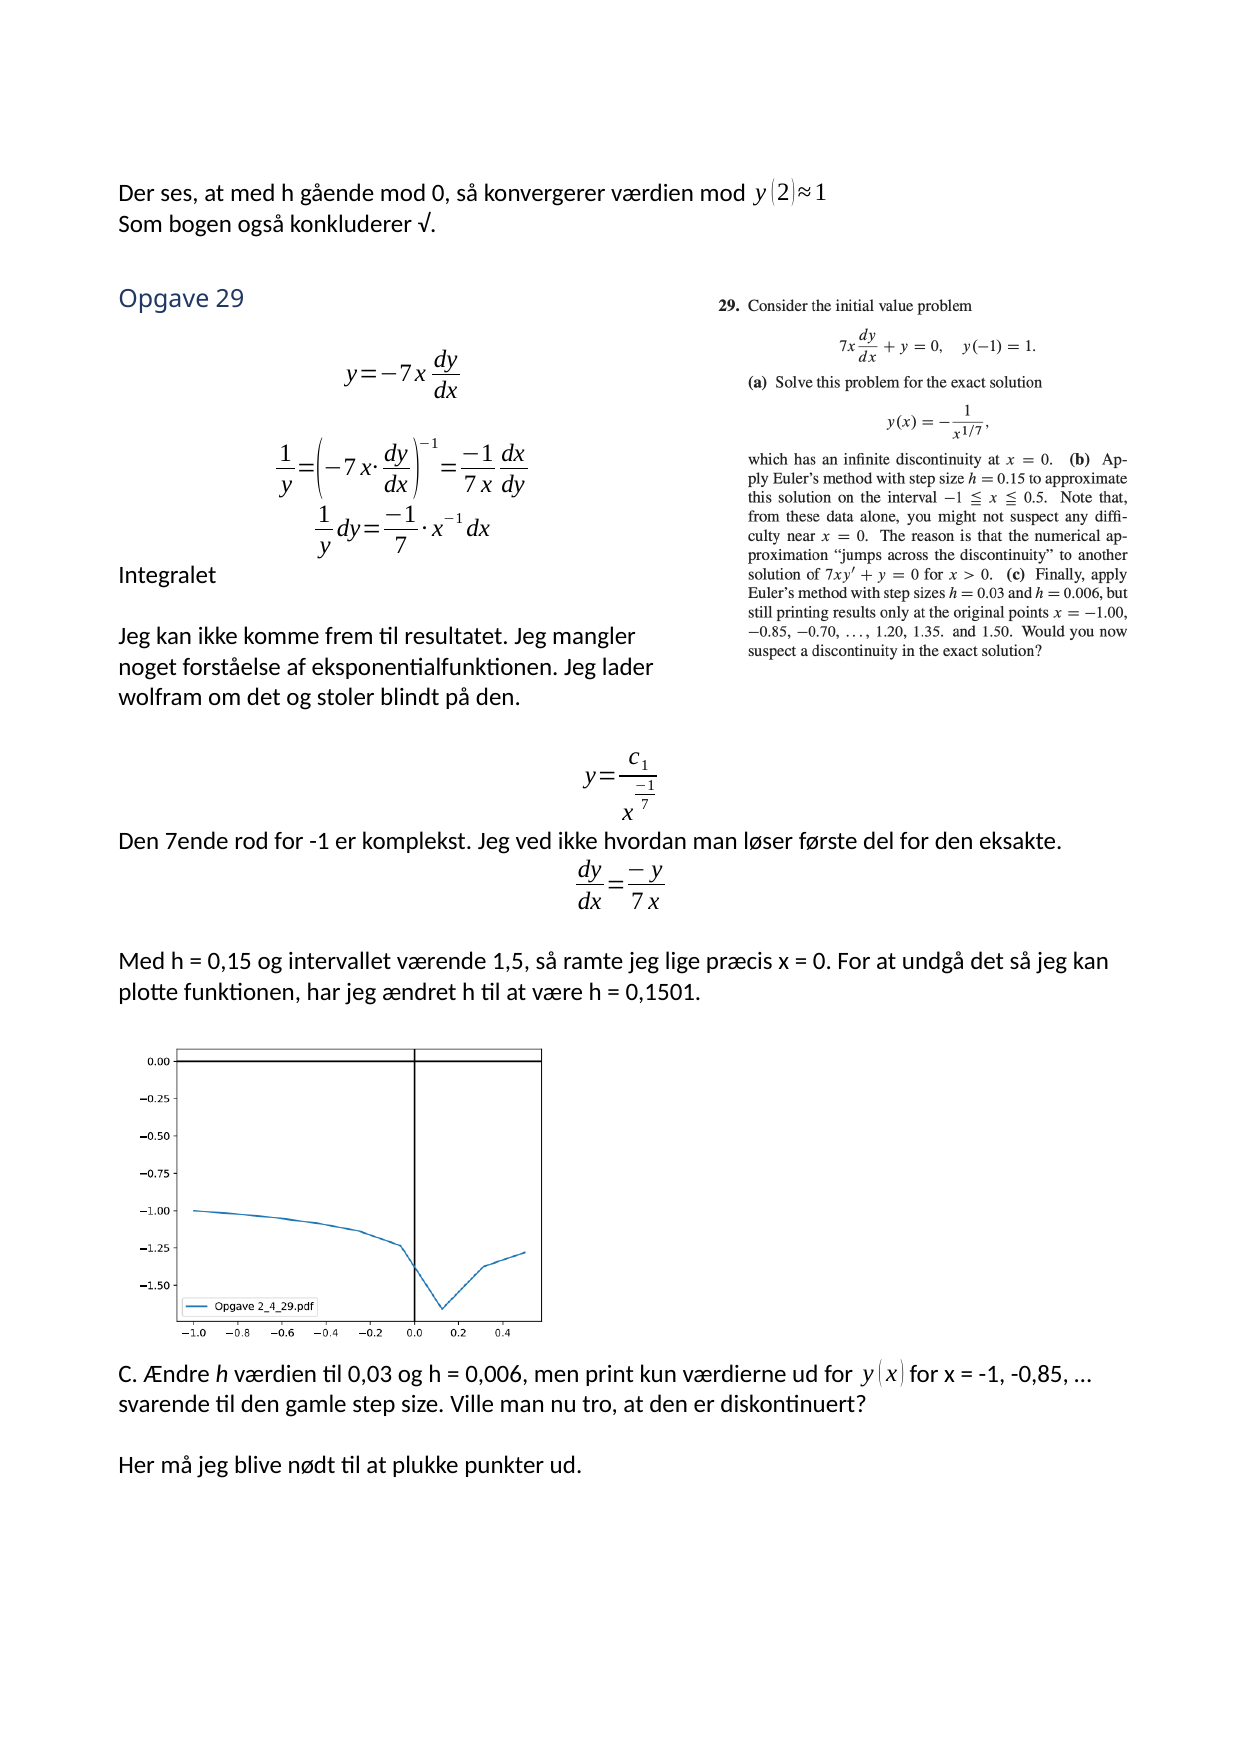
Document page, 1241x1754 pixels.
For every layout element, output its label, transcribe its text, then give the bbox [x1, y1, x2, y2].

subtitle Opgave 29 [118, 281, 1122, 315]
text Integralet [118, 559, 704, 590]
text Den 7ende rod for -1 er komplekst. Jeg ved ikke hvordan man løser første del for den eksakte. [118, 826, 1122, 856]
text Som bogen også konkluderer √. [118, 208, 1122, 238]
text Med h = 0,15 og intervallet værende 1,5, så ramte jeg lige præcis x = 0. For at undgå det så jeg kan plotte funktionen, har jeg ændret h til at være h = 0,1501. [118, 946, 1122, 1007]
picture [704, 286, 1141, 666]
text Her må jeg blive nødt til at plukke punkter ud. [118, 1419, 1122, 1480]
text Jeg kan ikke komme frem til resultatet. Jeg mangler noget forståelse af eksponentialfunktionen. Jeg lader wolfram om det og stoler blindt på den. [118, 620, 1122, 712]
text Der ses, at med h gående mod 0, så konvergerer værdien mod [118, 177, 1122, 208]
text C. Ændre h værdien til 0,03 og h = 0,006, men print kun værdierne ud for for x = -1, -0,85, … svarende til den gamle step size. Ville man nu tro, at den er diskontinuert? [118, 1358, 1122, 1419]
